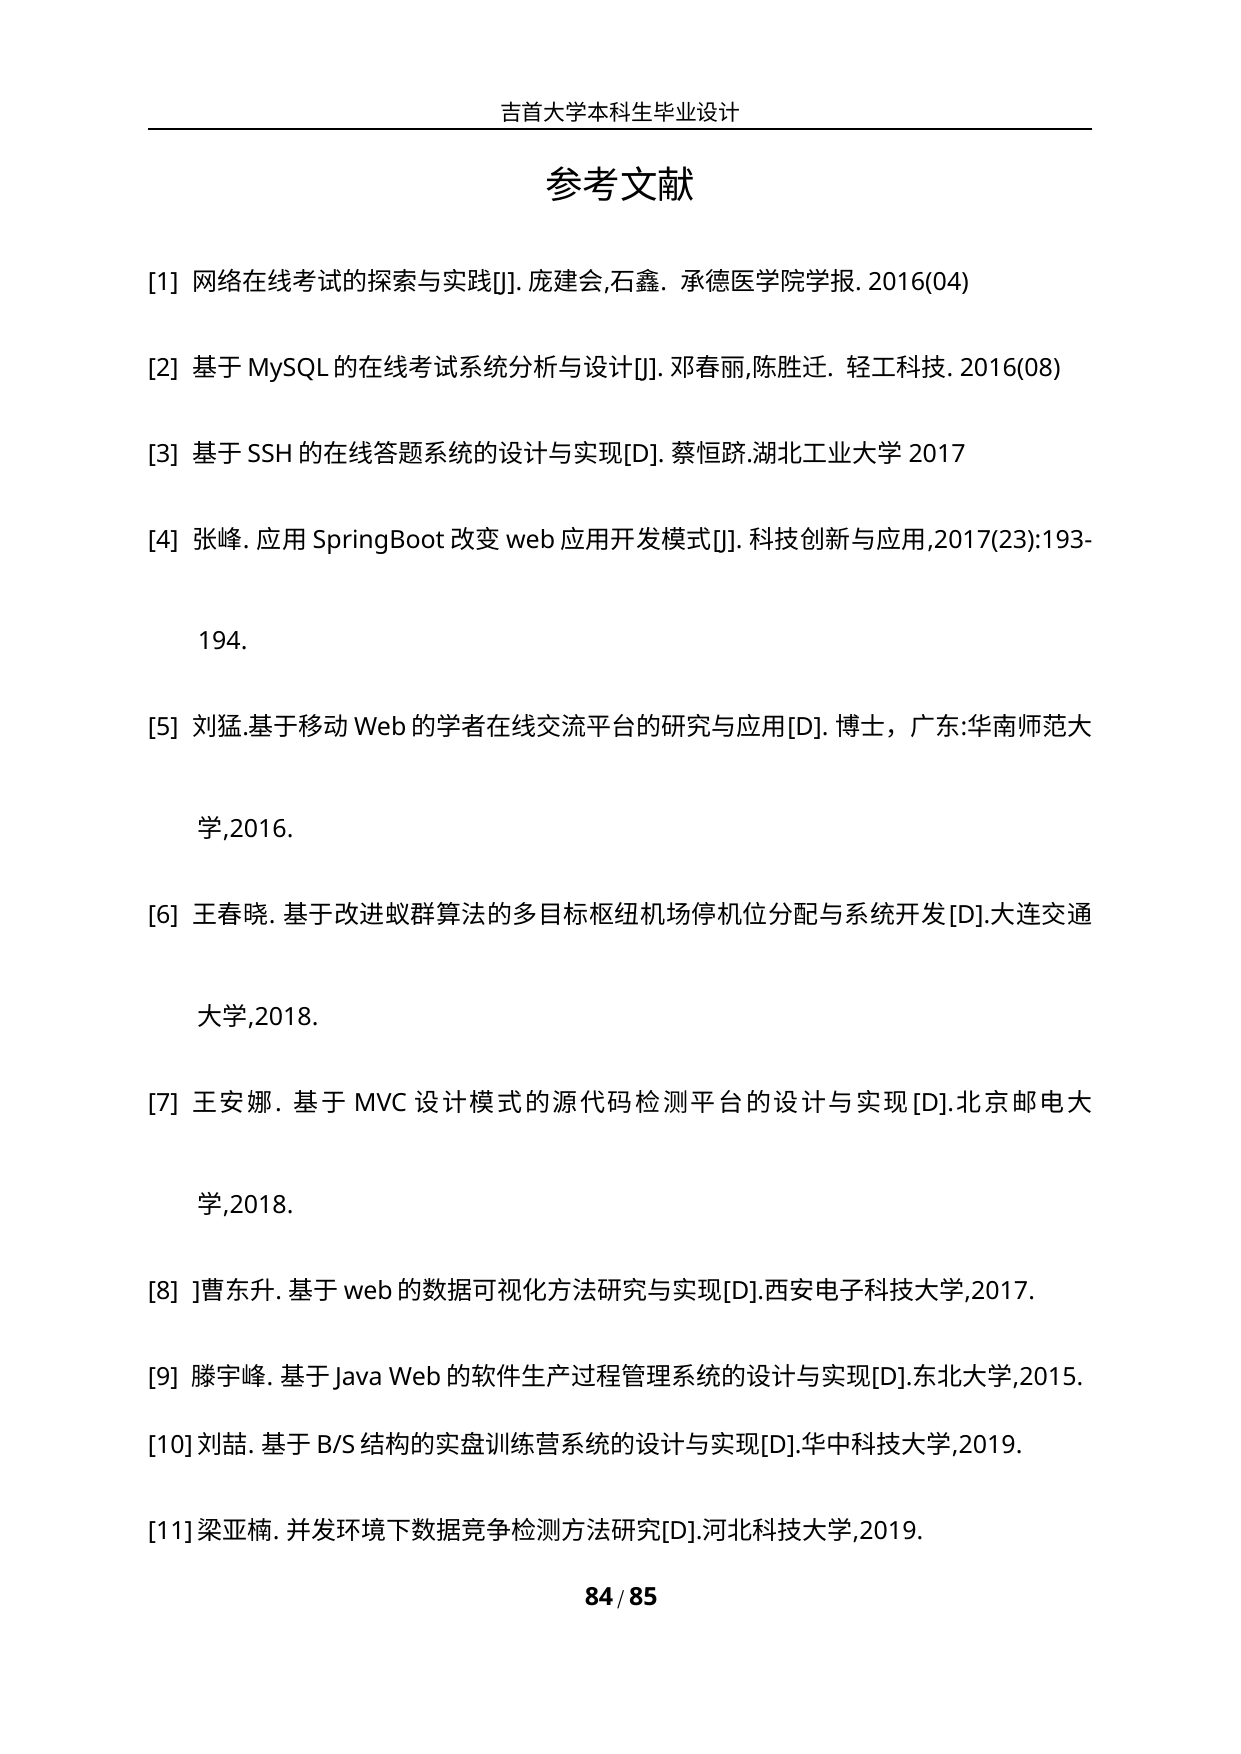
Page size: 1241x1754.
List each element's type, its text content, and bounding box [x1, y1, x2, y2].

list 滕宇峰. 基于Java Web的软件生产过程管理系统的设计与实现[D].东北大学,2015. [136, 1340, 1092, 1408]
list 刘喆. 基于B/S结构的实盘训练营系统的设计与实现[D].华中科技大学,2019. [148, 1408, 1092, 1476]
list ]曹东升. 基于web的数据可视化方法研究与实现[D].西安电子科技大学,2017. [148, 1254, 1092, 1322]
list 网络在线考试的探索与实践[J]. 庞建会,石鑫. 承德医学院学报. 2016(04) [148, 246, 1092, 313]
list 王春晓. 基于改进蚁群算法的多目标枢纽机场停机位分配与系统开发[D].大连交通大学,2018. [148, 878, 1092, 1048]
text 参考文献 [148, 148, 1092, 216]
list 刘猛.基于移动Web的学者在线交流平台的研究与应用[D]. 博士，广东:华南师范大学,2016. [148, 691, 1092, 860]
list 张峰. 应用SpringBoot改变web应用开发模式[J]. 科技创新与应用,2017(23):193-194. [148, 504, 1092, 673]
list 基于SSH的在线答题系统的设计与实现[D]. 蔡恒跻.湖北工业大学 2017 [148, 418, 1092, 486]
list 基于MySQL的在线考试系统分析与设计[J]. 邓春丽,陈胜迁. 轻工科技. 2016(08) [148, 332, 1092, 399]
list 王安娜. 基于MVC设计模式的源代码检测平台的设计与实现[D].北京邮电大学,2018. [148, 1066, 1092, 1236]
list 梁亚楠. 并发环境下数据竞争检测方法研究[D].河北科技大学,2019. [148, 1494, 1092, 1562]
